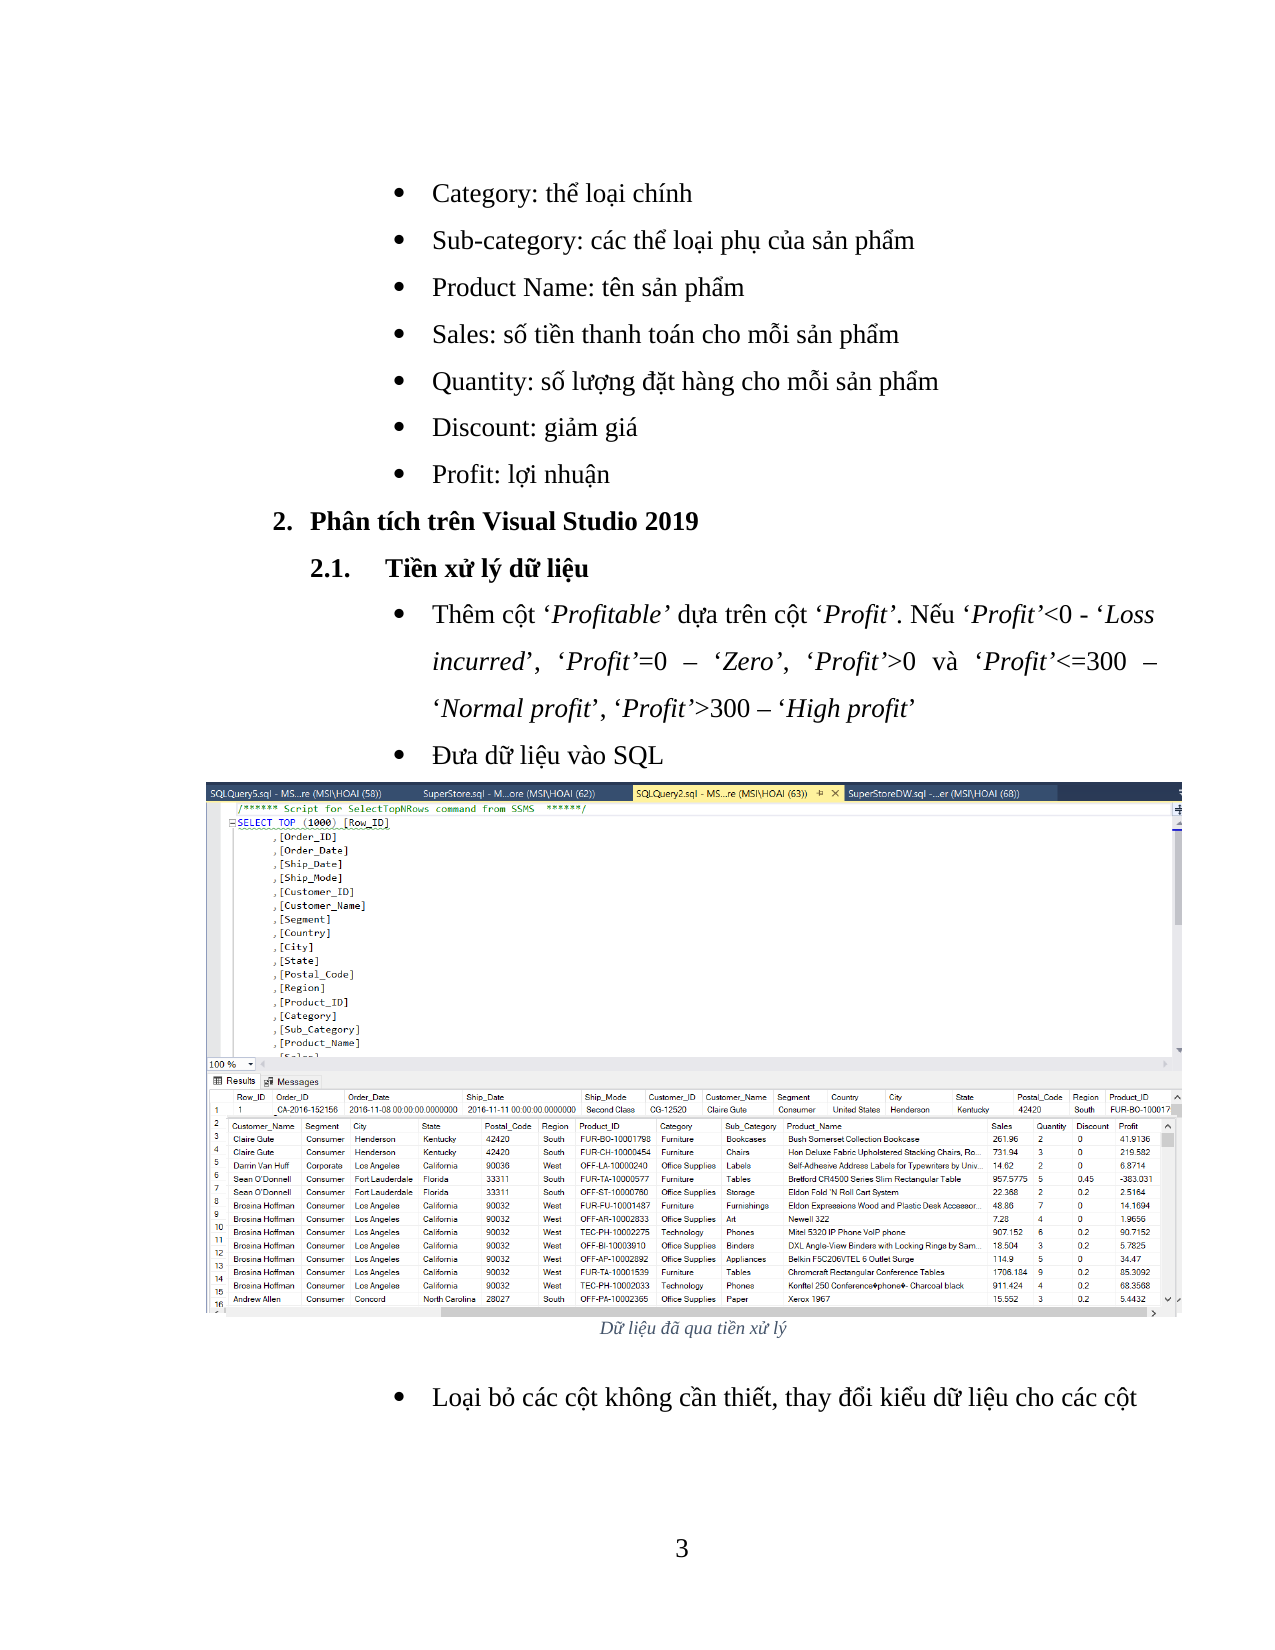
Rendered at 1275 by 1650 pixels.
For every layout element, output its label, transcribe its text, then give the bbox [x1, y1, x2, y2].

list Sales: số tiền thanh toán cho mỗi sản phẩm [394, 318, 1157, 349]
list Product Name: tên sản phẩm [394, 271, 1157, 302]
list Discount: giảm giá [394, 412, 1157, 443]
list Thêm cột ‘Profitable’ dựa trên cột ‘Profit’. Nếu ‘Profit’<0 - ‘Loss incurred’, ‘Profit’=0 – ‘Zero’, ‘Profit’>0 và ‘Profit’<=300 – ‘Normal profit’, ‘Profit’>300 – ‘High profit’ [394, 599, 1157, 723]
list Sub-category: các thể loại phụ của sản phẩm [394, 224, 1157, 255]
list Quantity: số lượng đặt hàng cho mỗi sản phẩm [394, 365, 1157, 396]
list Phân tích trên Visual Studio 2019 [272, 505, 1157, 536]
list Tiền xử lý dữ liệu [310, 552, 1157, 583]
list Profit: lợi nhuận [394, 458, 1157, 490]
list Category: thể loại chính [394, 177, 1157, 208]
list Loại bỏ các cột không cần thiết, thay đổi kiểu dữ liệu cho các cột [282, 1366, 1157, 1412]
picture [206, 782, 1182, 1317]
list Đưa dữ liệu vào SQL [282, 739, 1157, 770]
